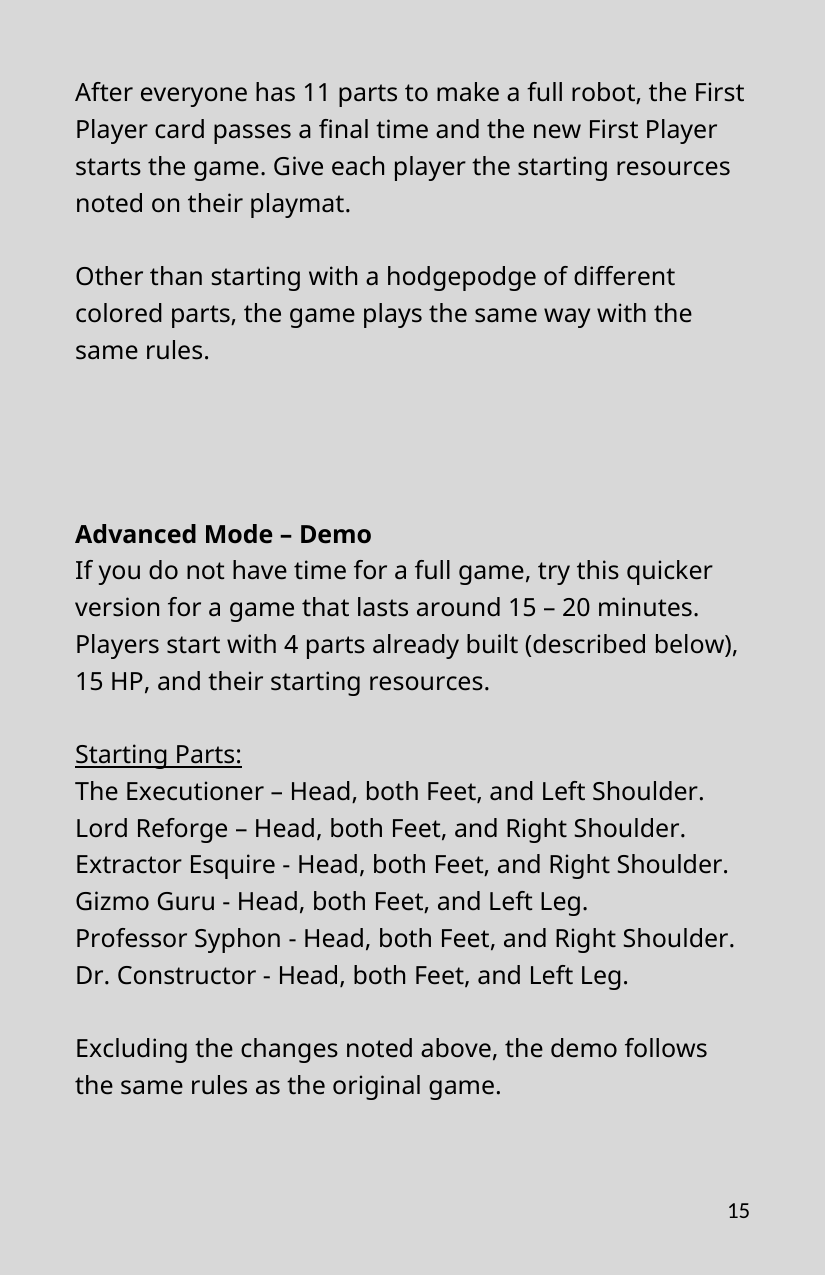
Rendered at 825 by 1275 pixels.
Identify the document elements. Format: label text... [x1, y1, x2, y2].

text The Executioner – Head, both Feet, and Left Shoulder. [75, 774, 750, 808]
text After everyone has 11 parts to make a full robot, the First Player card passes a final time and the new First Player starts the game. Give each player the starting resources noted on their playmat. [75, 75, 750, 219]
text Dr. Constructor - Head, both Feet, and Left Leg. [75, 957, 750, 992]
text Advanced Mode – Demo [75, 516, 750, 550]
text Lord Reforge – Head, both Feet, and Right Shoulder. [75, 810, 750, 844]
text Gizmo Guru - Head, both Feet, and Left Leg. [75, 884, 750, 918]
text Starting Parts: [75, 737, 750, 771]
text Extractor Esquire - Head, both Feet, and Right Shoulder. [75, 847, 750, 881]
text Other than starting with a hodgepodge of different colored parts, the game plays the same way with the same rules. [75, 259, 750, 366]
text Excluding the changes noted above, the demo follows the same rules as the original game. [75, 1031, 750, 1102]
text If you do not have time for a full game, try this quicker version for a game that lasts around 15 – 20 minutes. Players start with 4 parts already built (described below), 15 HP, and their starting resources. [75, 553, 750, 697]
text Professor Syphon - Head, both Feet, and Right Shoulder. [75, 921, 750, 955]
